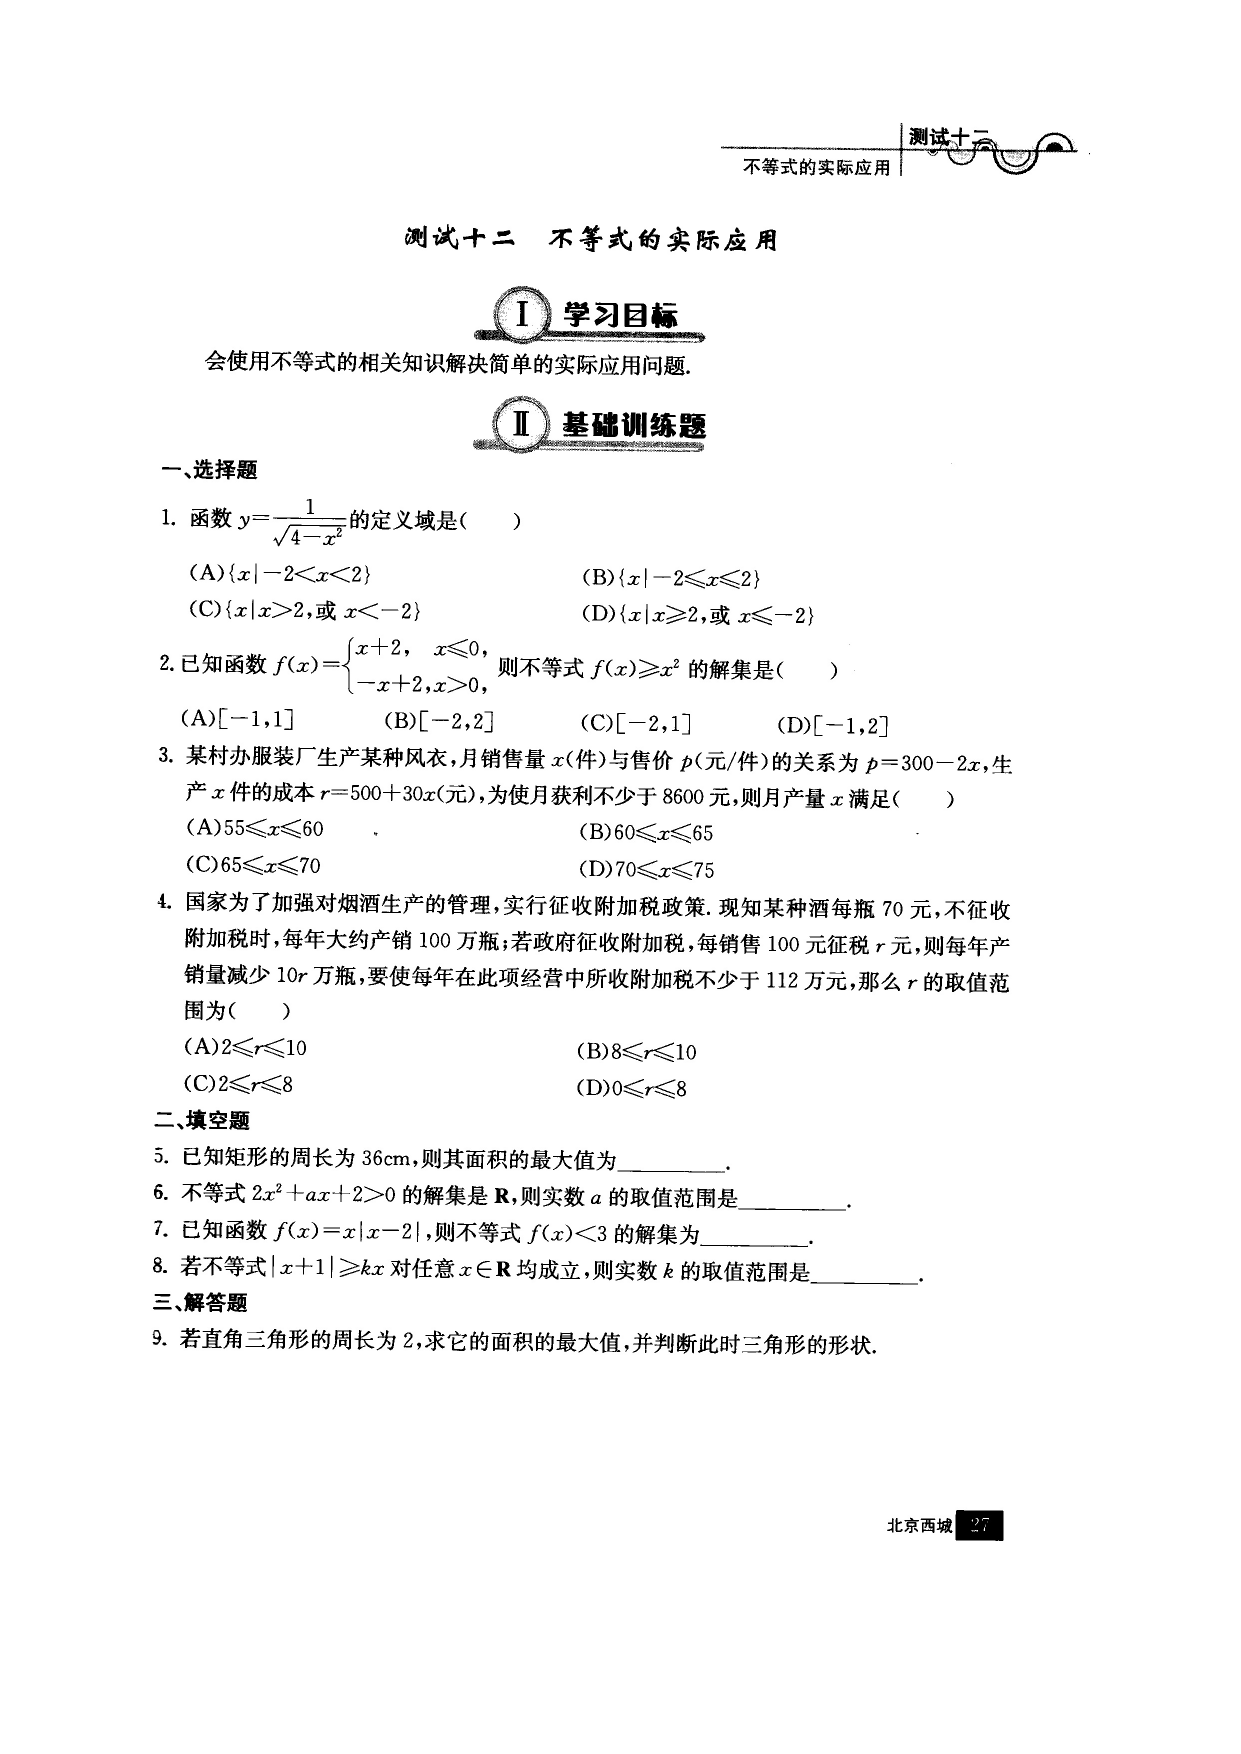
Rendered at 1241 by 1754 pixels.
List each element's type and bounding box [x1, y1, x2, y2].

picture [139, 118, 1101, 1565]
